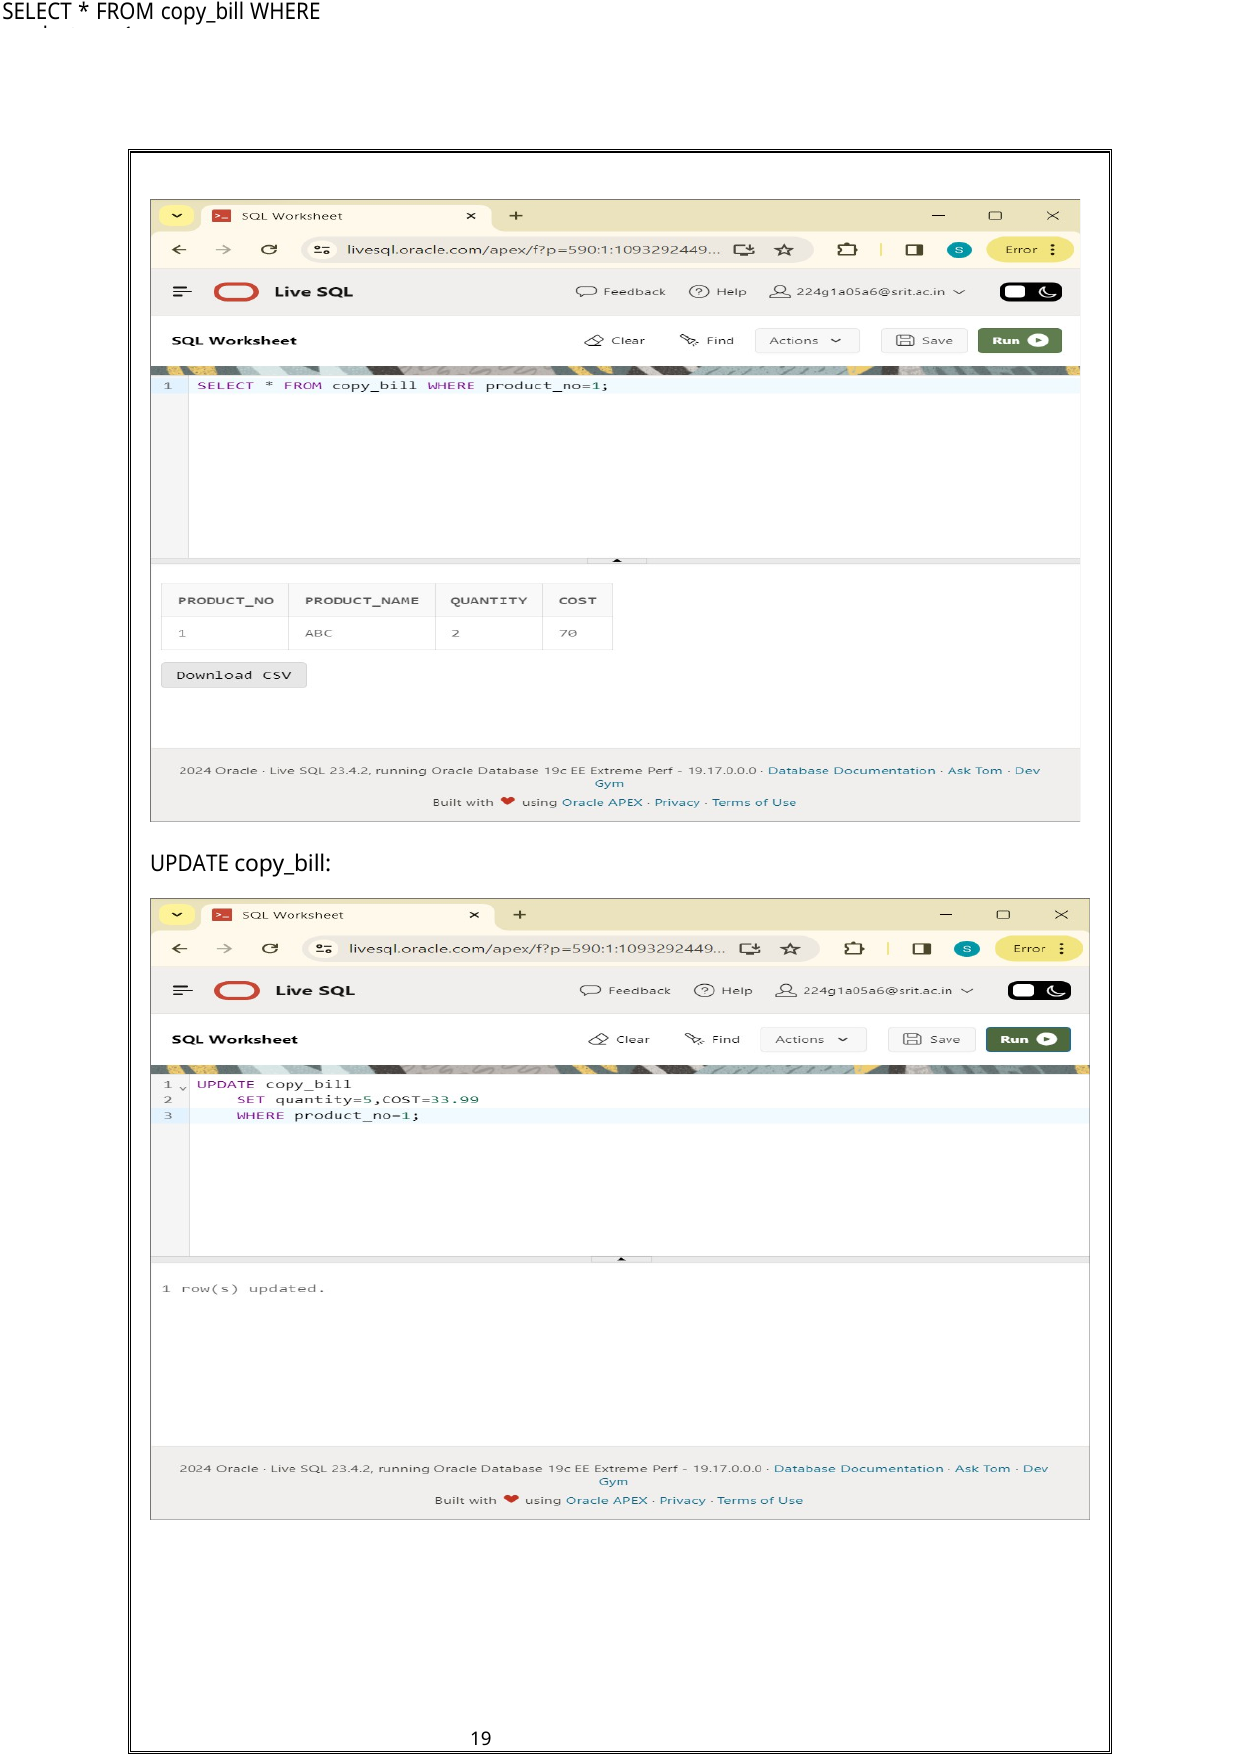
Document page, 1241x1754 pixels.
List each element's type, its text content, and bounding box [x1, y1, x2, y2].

picture [150, 199, 1081, 822]
text UPDATE copy_bill: [150, 847, 1101, 878]
picture [150, 898, 1090, 1520]
